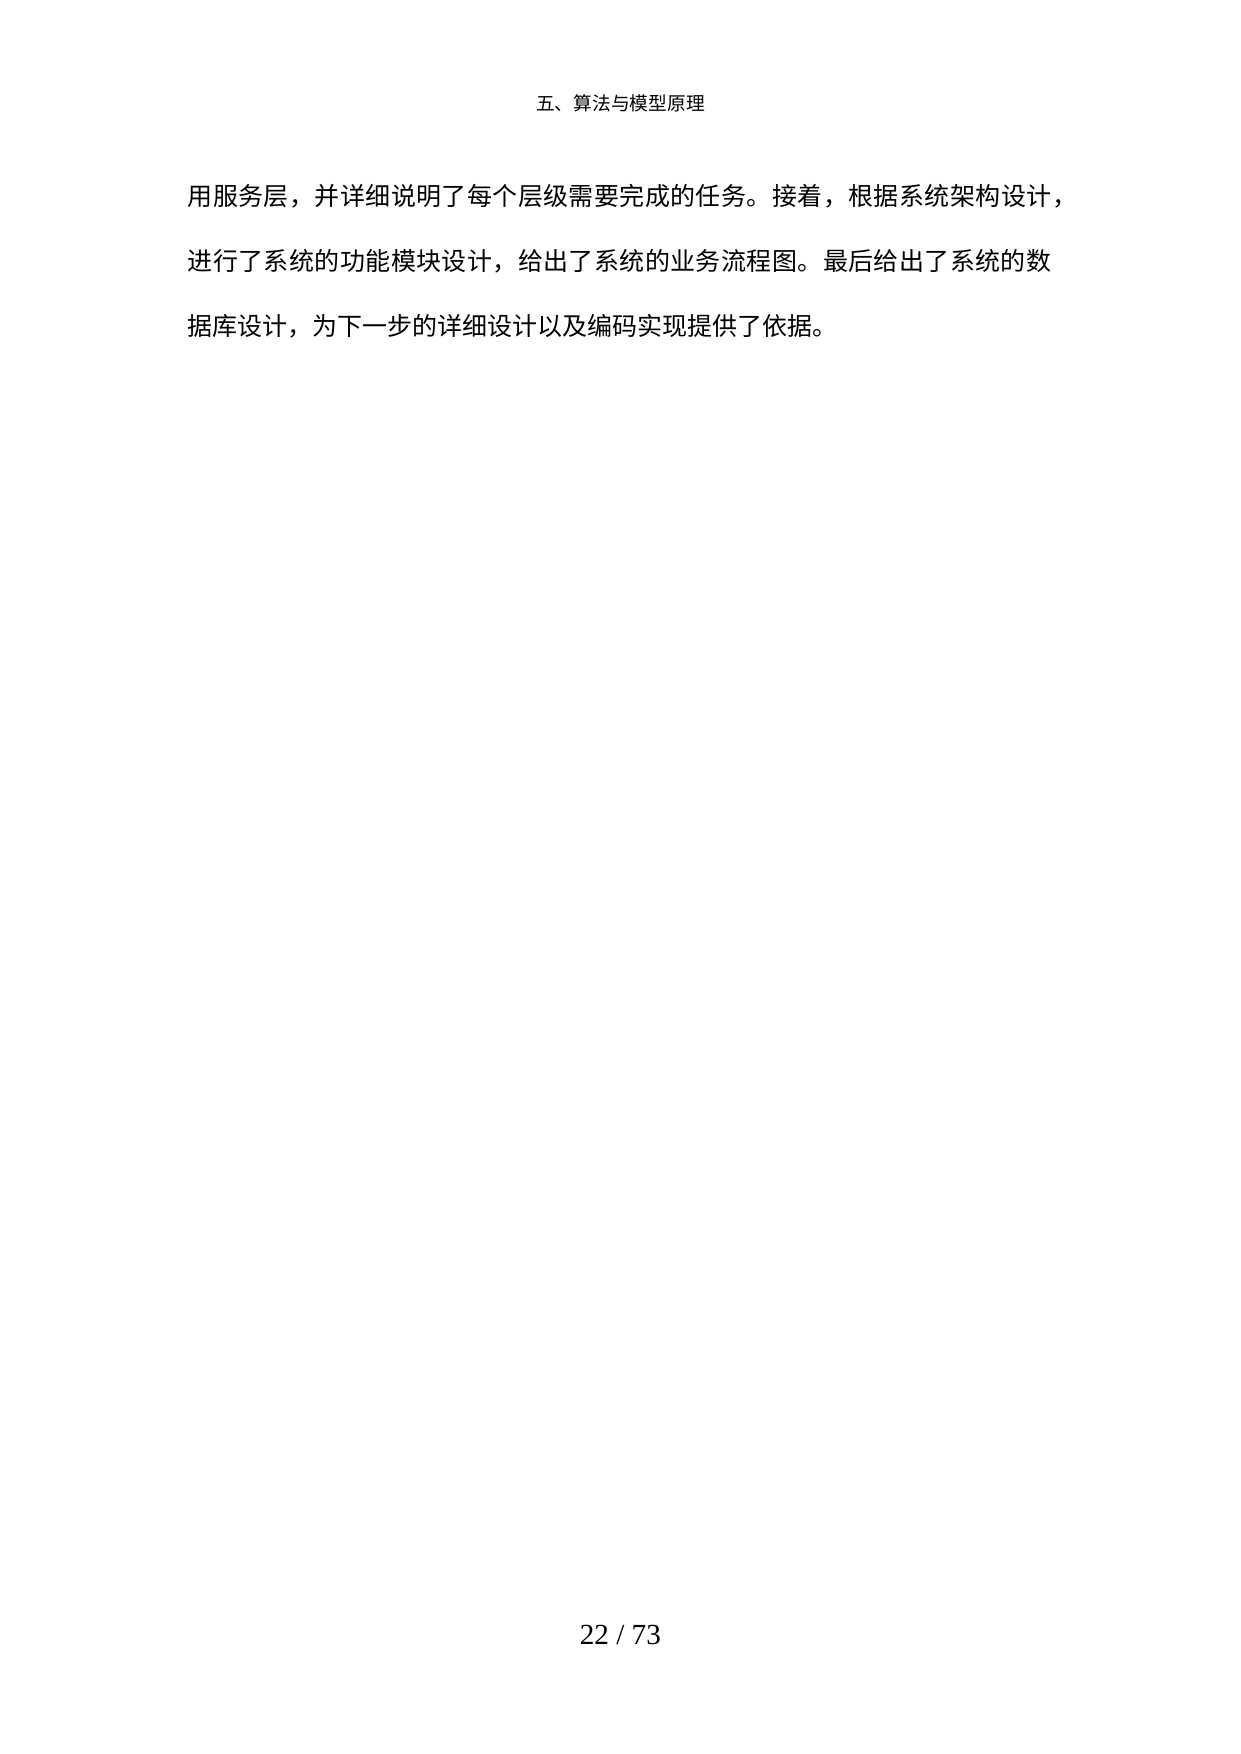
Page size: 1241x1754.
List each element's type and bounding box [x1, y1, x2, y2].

text [187, 162, 1053, 357]
